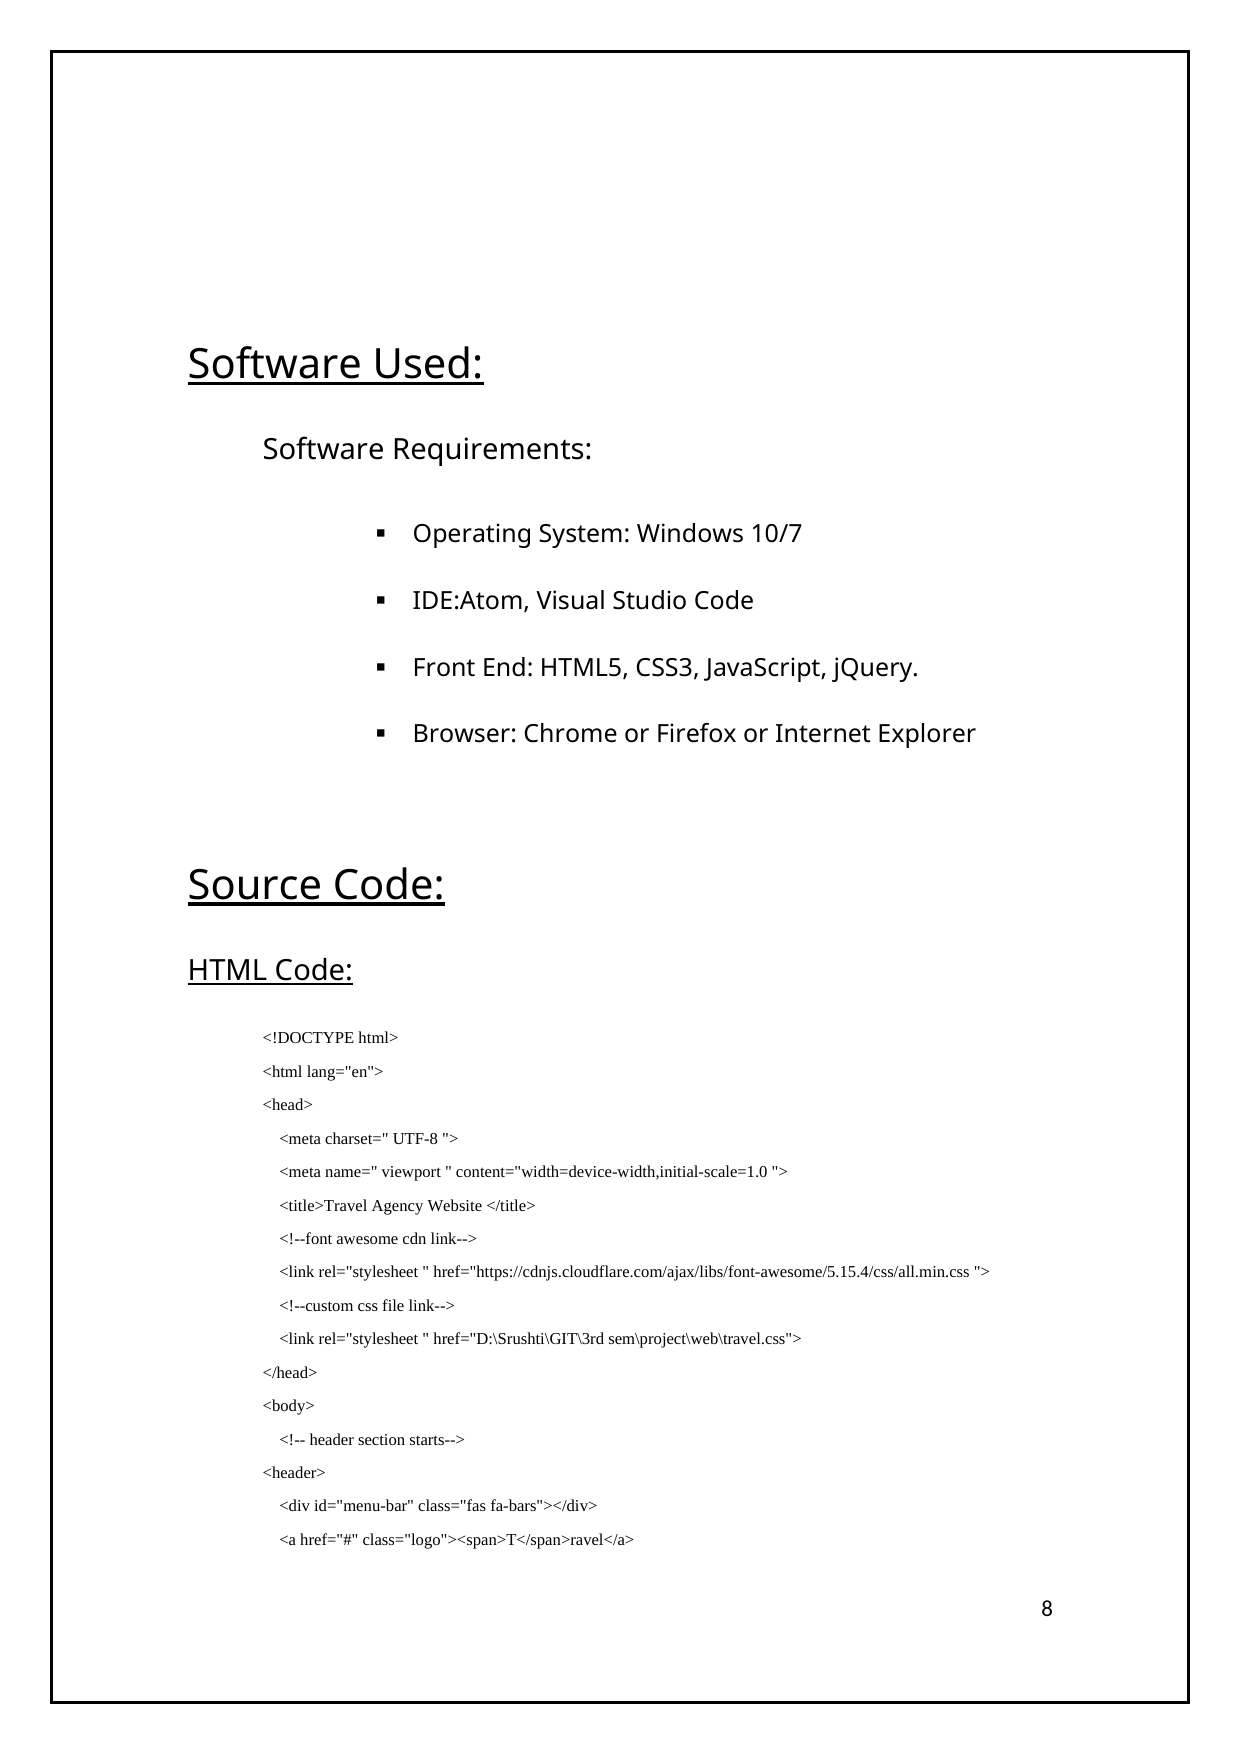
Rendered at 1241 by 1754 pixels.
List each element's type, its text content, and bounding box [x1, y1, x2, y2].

list Front End: HTML5, CSS3, JavaScript, jQuery. [375, 634, 1053, 699]
list <title>Travel Agency Website </title> [262, 1189, 1053, 1221]
list <body> [262, 1389, 1053, 1422]
list <link rel="stylesheet " href="https://cdnjs.cloudflare.com/ajax/libs/font-awesome/5.15.4/css/all.min.css "> [262, 1256, 1053, 1288]
text Source Code: [187, 851, 1053, 916]
list <!--font awesome cdn link--> [262, 1222, 1053, 1254]
text Software Used: [187, 329, 1053, 394]
list IDE:Atom, Visual Studio Code [375, 567, 1053, 632]
list <a href="#" class="logo"><span>T</span>ravel</a> [262, 1523, 1053, 1556]
list <meta charset=" UTF-8 "> [262, 1122, 1053, 1154]
list <link rel="stylesheet " href="D:\Srushti\GIT\3rd sem\project\web\travel.css"> [262, 1322, 1053, 1355]
list Browser: Chrome or Firefox or Internet Explorer [375, 701, 1053, 766]
list </head> [262, 1356, 1053, 1388]
list <header> [262, 1456, 1053, 1489]
list <!DOCTYPE html> [262, 1021, 1053, 1054]
text HTML Code: [187, 937, 1053, 1002]
list <meta name=" viewport " content="width=device-width,initial-scale=1.0 "> [262, 1155, 1053, 1188]
list Operating System: Windows 10/7 [375, 501, 1053, 566]
list <div id="menu-bar" class="fas fa-bars"></div> [262, 1489, 1053, 1522]
list <!-- header section starts--> [262, 1423, 1053, 1455]
list <!--custom css file link--> [262, 1289, 1053, 1321]
text Software Requirements: [187, 416, 1053, 481]
list <html lang="en"> [262, 1055, 1053, 1087]
list <head> [262, 1088, 1053, 1121]
